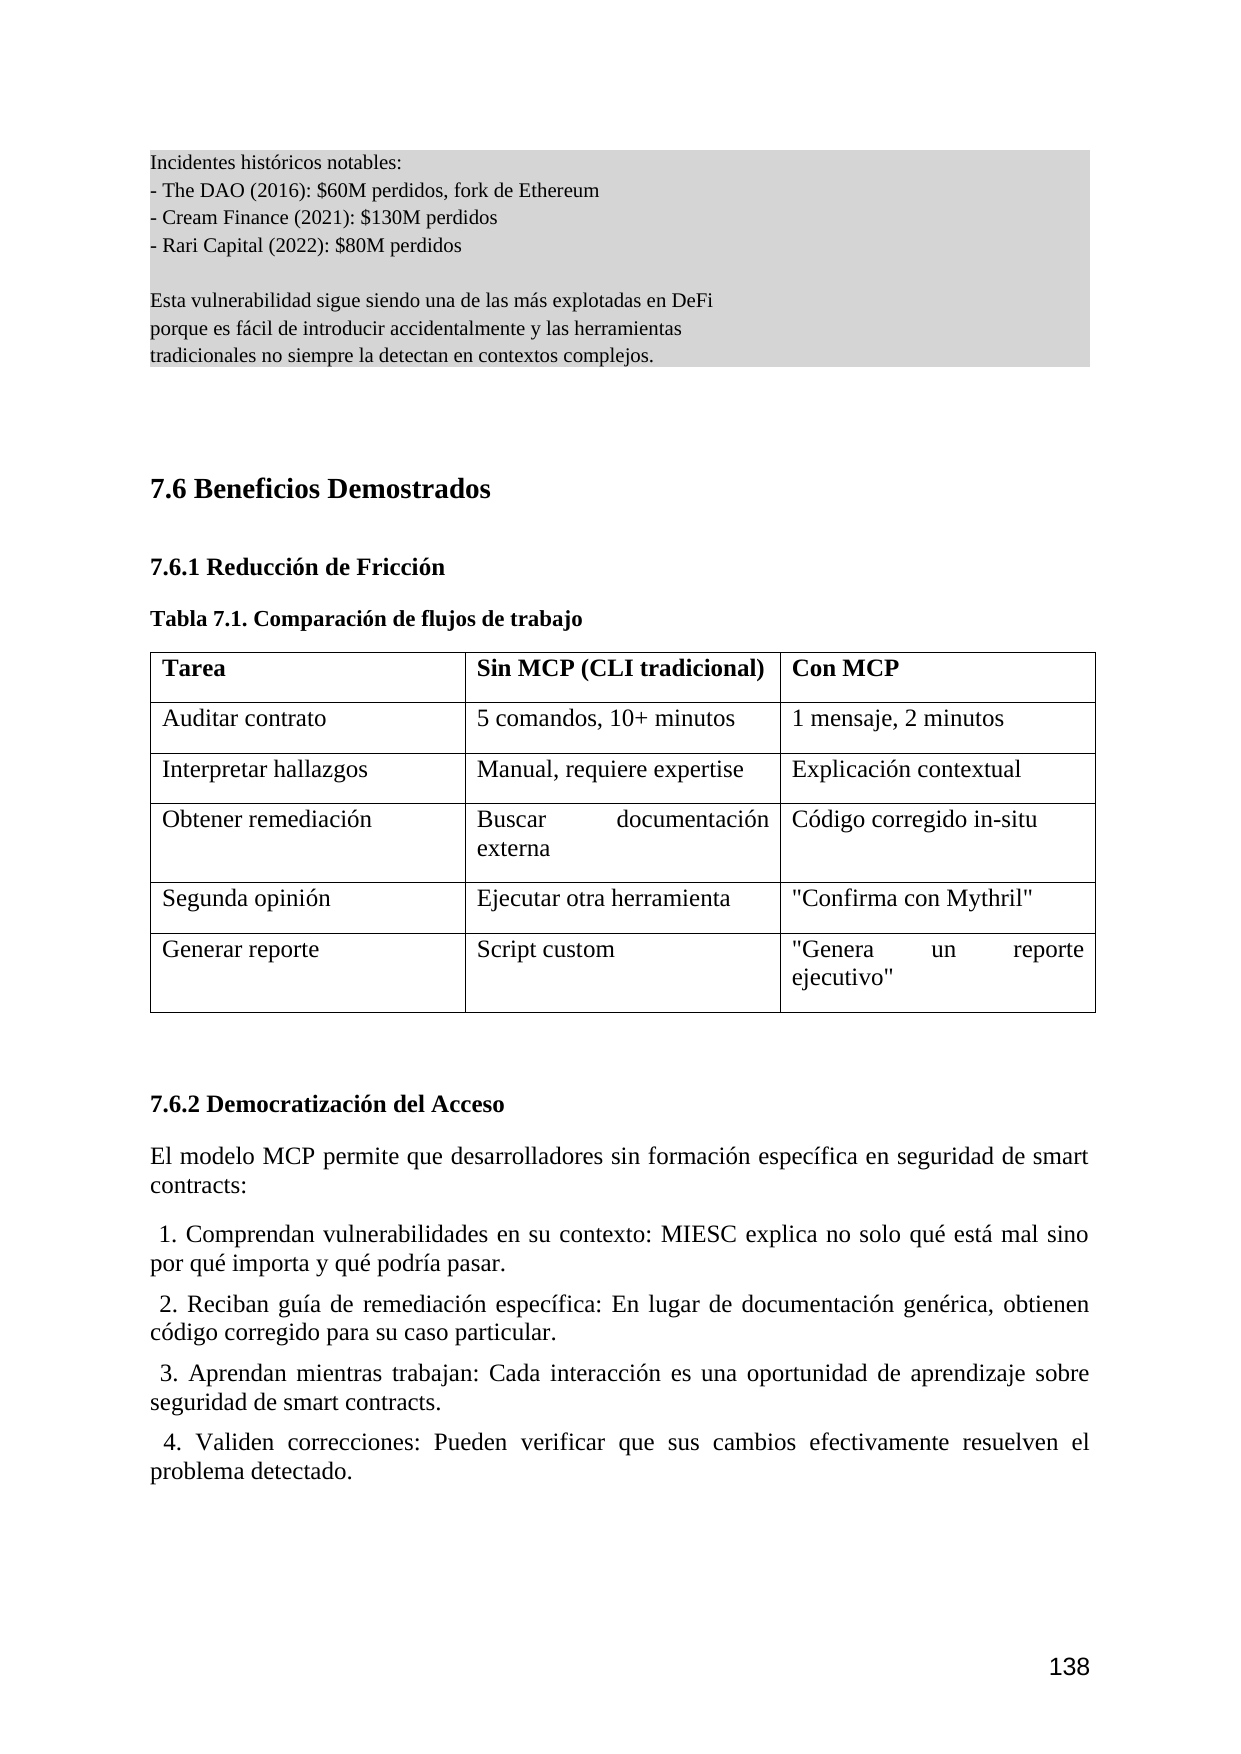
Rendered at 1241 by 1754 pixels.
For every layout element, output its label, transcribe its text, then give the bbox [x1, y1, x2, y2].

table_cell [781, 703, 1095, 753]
subtitle 7.6.2 Democratización del Acceso [150, 1089, 1090, 1118]
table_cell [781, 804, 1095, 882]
text 1. Comprendan vulnerabilidades en su contexto: MIESC explica no solo qué está mal sino por qué importa y qué podría pasar. [150, 1219, 1090, 1277]
text 4. Validen correcciones: Pueden verificar que sus cambios efectivamente resuelven el problema detectado. [150, 1427, 1090, 1485]
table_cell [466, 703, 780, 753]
subtitle 7.6 Beneficios Demostrados [150, 472, 1090, 505]
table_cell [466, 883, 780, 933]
subtitle Tabla 7.1. Comparación de flujos de trabajo [150, 605, 1090, 631]
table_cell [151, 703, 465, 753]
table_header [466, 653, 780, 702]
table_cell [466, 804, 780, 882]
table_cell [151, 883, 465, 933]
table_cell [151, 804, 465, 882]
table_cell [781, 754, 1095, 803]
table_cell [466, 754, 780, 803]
subtitle 7.6.1 Reducción de Fricción [150, 552, 1090, 581]
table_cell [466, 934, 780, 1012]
text 2. Reciban guía de remediación específica: En lugar de documentación genérica, obtienen código corregido para su caso particular. [150, 1289, 1090, 1346]
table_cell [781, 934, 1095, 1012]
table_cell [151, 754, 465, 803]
text El modelo MCP permite que desarrolladores sin formación específica en seguridad de smart contracts: [150, 1141, 1090, 1199]
text 3. Aprendan mientras trabajan: Cada interacción es una oportunidad de aprendizaje sobre seguridad de smart contracts. [150, 1358, 1090, 1416]
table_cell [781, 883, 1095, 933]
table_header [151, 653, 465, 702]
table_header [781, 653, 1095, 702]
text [150, 150, 1090, 367]
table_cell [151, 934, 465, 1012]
